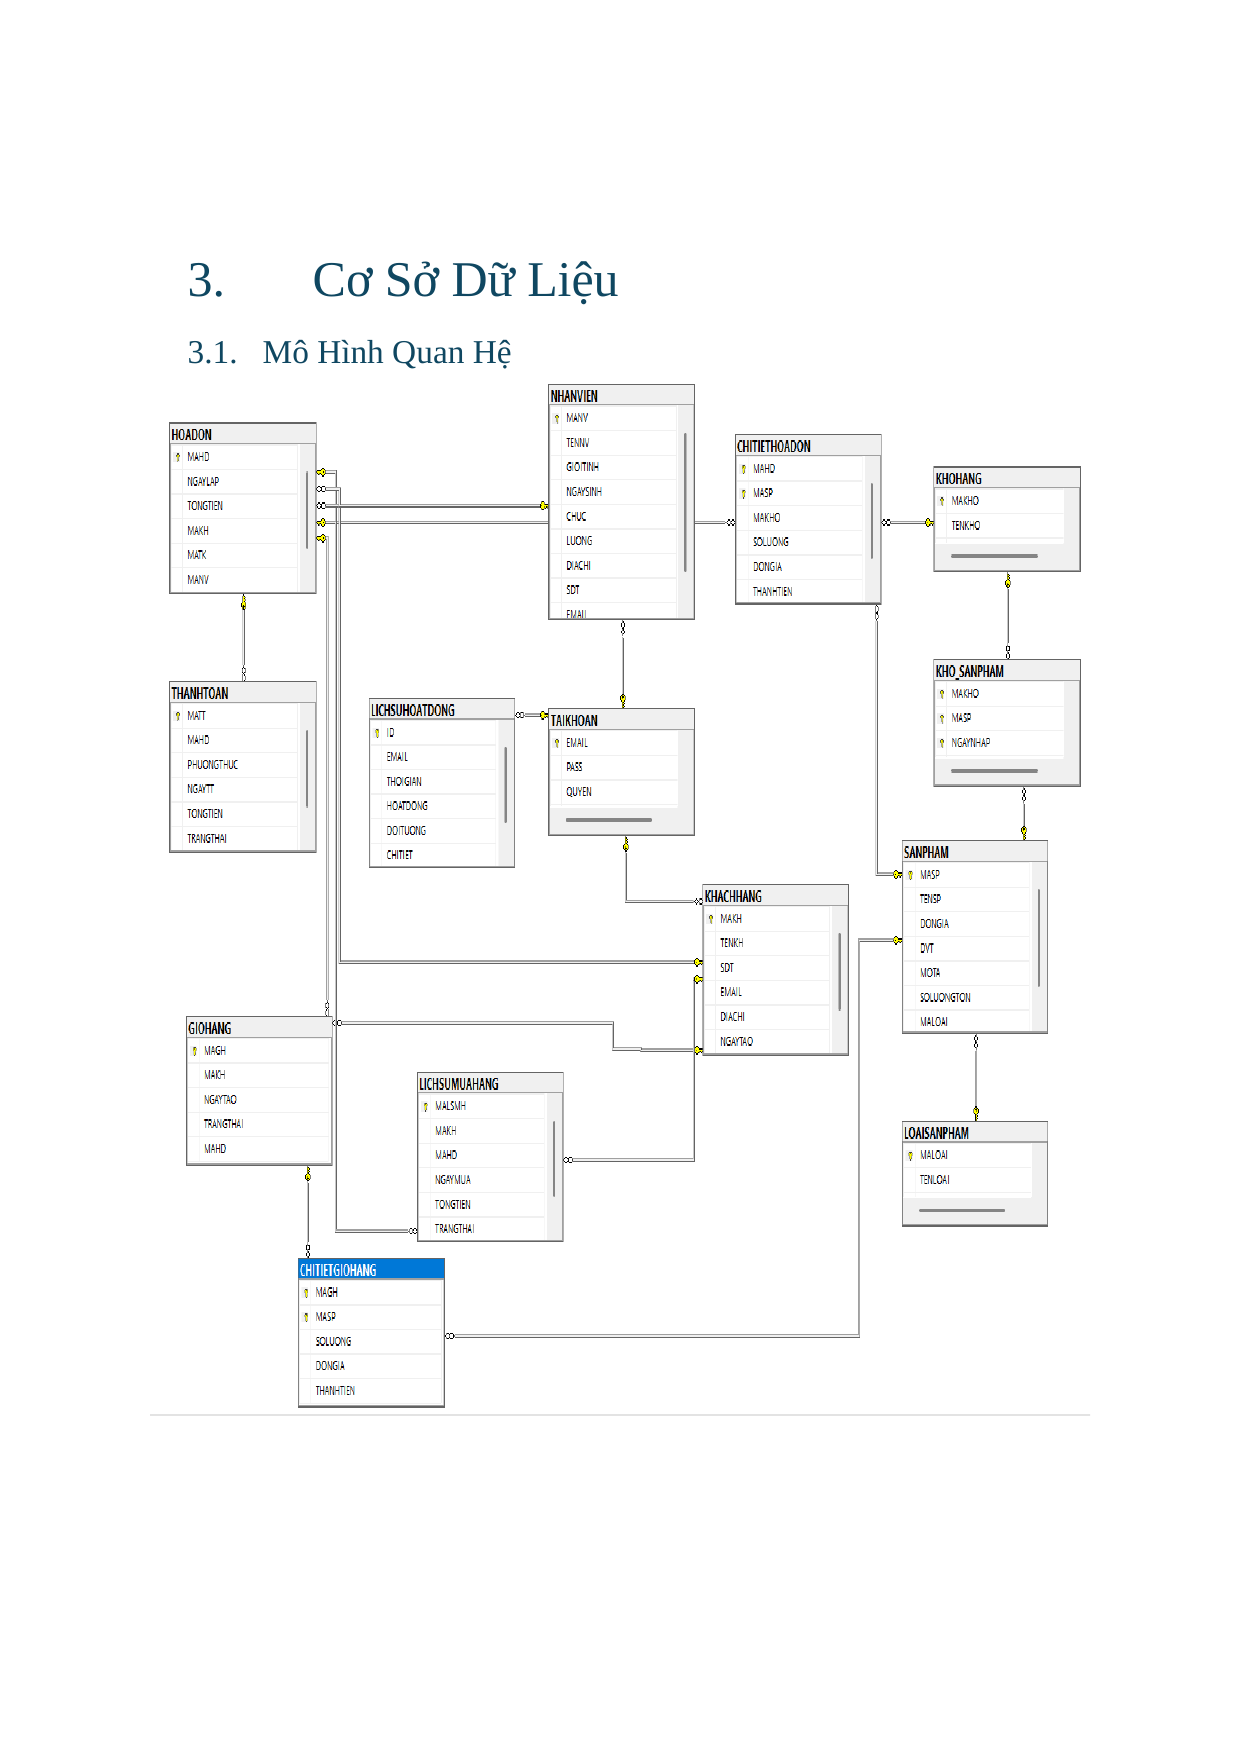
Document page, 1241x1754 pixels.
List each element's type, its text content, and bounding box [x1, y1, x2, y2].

subtitle Mô Hình Quan Hệ [187, 332, 1090, 370]
subtitle Cơ Sở Dữ Liệu [187, 249, 1090, 307]
picture [150, 384, 1091, 1416]
